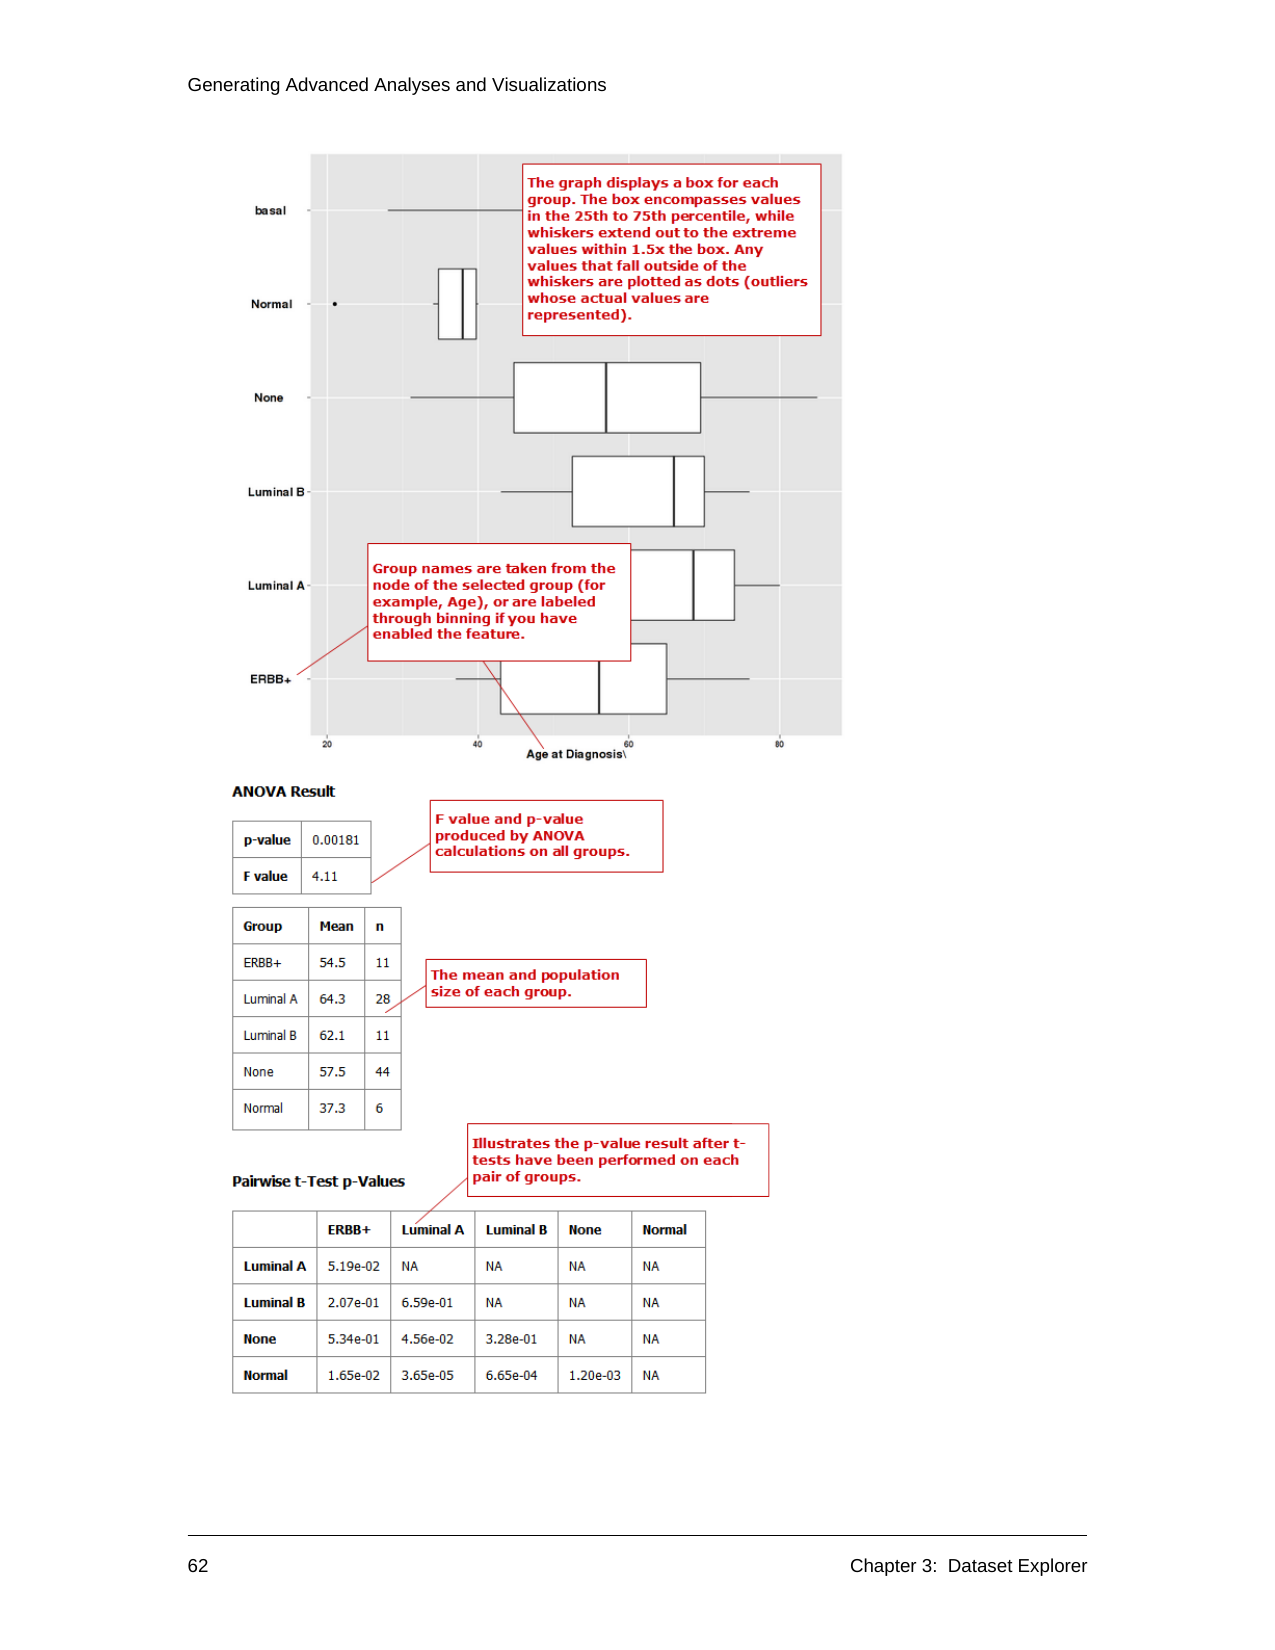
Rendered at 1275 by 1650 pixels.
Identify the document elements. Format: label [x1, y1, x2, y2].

picture [225, 150, 861, 1406]
